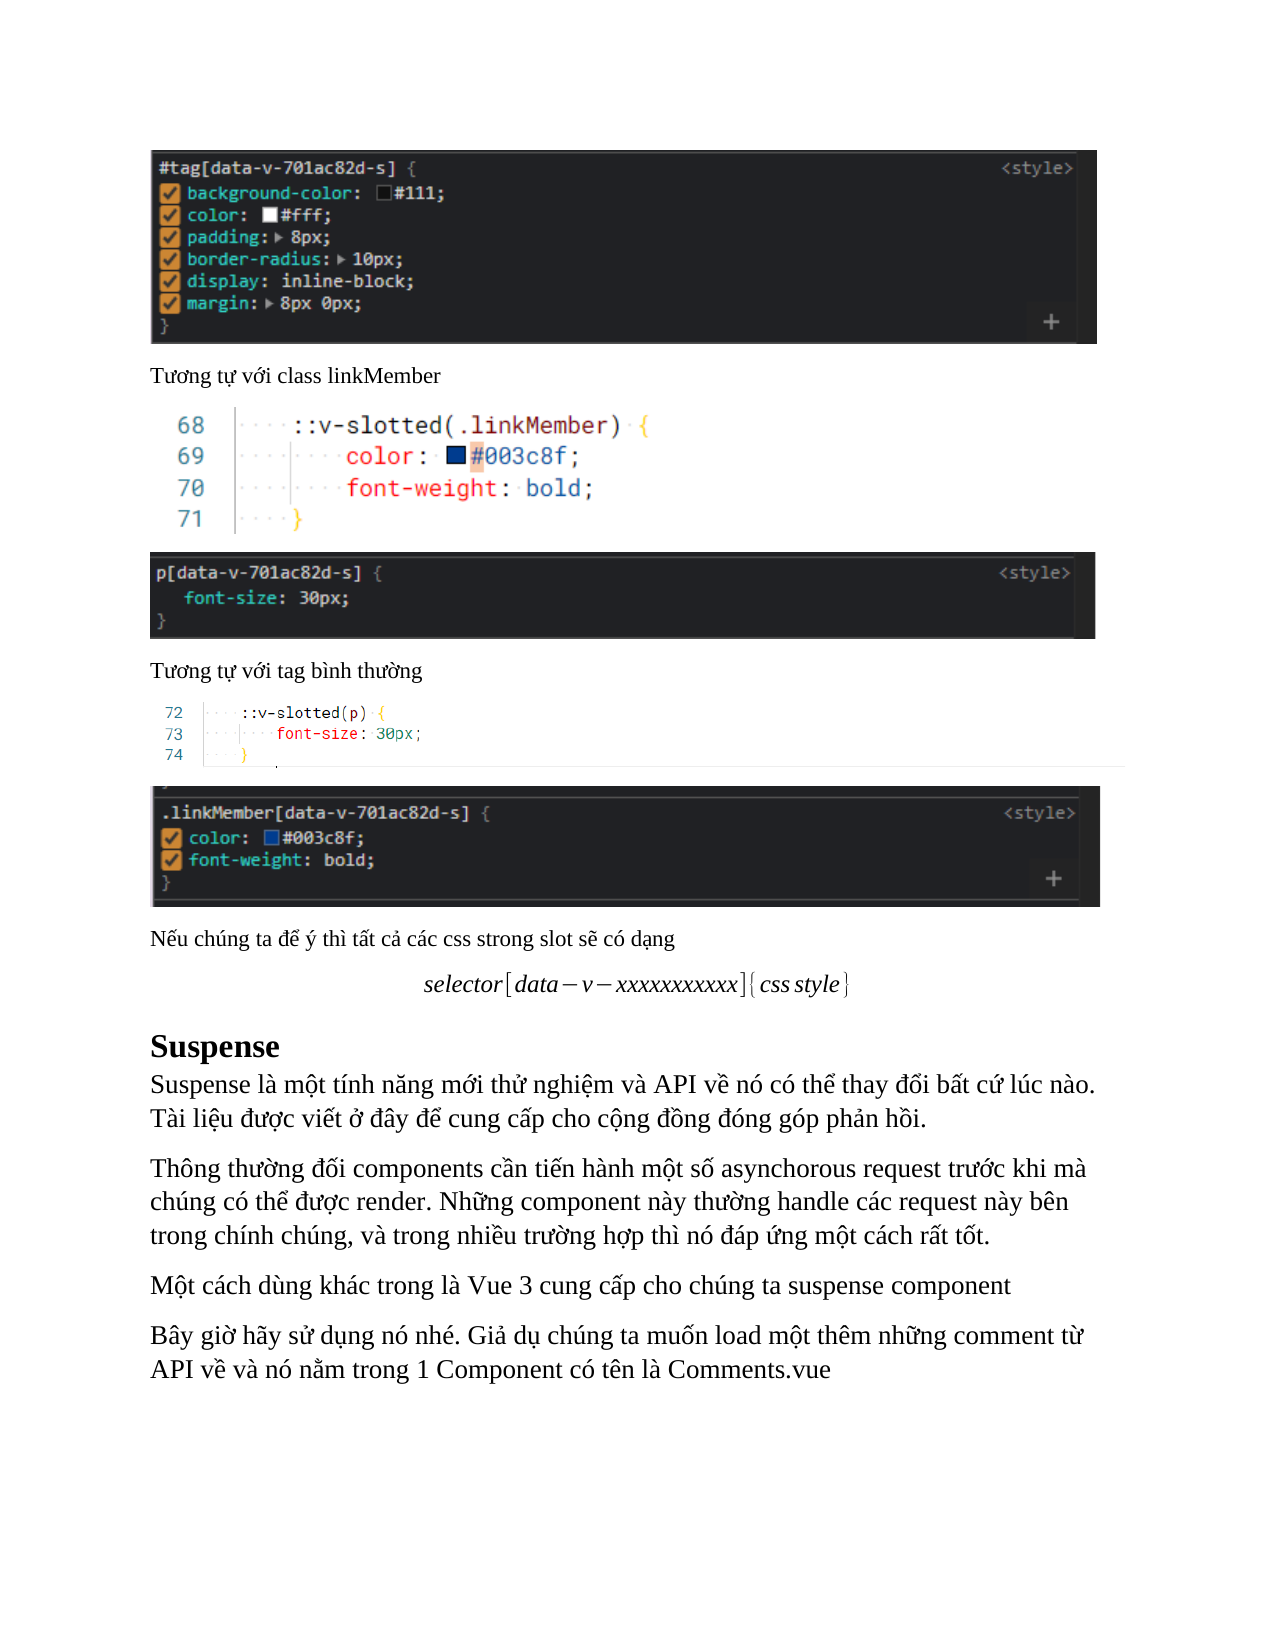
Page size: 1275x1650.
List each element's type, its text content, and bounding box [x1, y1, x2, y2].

text Một cách dùng khác trong là Vue 3 cung cấp cho chúng ta suspense component [150, 1269, 1125, 1300]
text Bây giờ hãy sử dụng nó nhé. Giả dụ chúng ta muốn load một thêm những comment từ API về và nó nằm trong 1 Component có tên là Comments.vue [150, 1319, 1125, 1384]
picture [150, 786, 1100, 907]
picture [150, 702, 1125, 768]
text Suspense là một tính năng mới thử nghiệm và API về nó có thể thay đổi bất cứ lúc nào. Tài liệu được viết ở đây để cung cấp cho cộng đồng đóng góp phản hồi. [150, 1068, 1125, 1133]
subtitle Suspense [150, 1027, 1125, 1065]
text Thông thường đối components cần tiến hành một số asynchorous request trước khi mà chúng có thể được render. Những component này thường handle các request này bên trong chính chúng, và trong nhiều trường hợp thì nó đáp ứng một cách rất tốt. [150, 1152, 1125, 1250]
text Tương tự với tag bình thường [150, 657, 1125, 684]
picture [150, 552, 1096, 639]
picture [150, 150, 1097, 344]
picture [150, 407, 1125, 534]
text Nếu chúng ta để ý thì tất cả các css strong slot sẽ có dạng [150, 925, 1125, 952]
text Tương tự với class linkMember [150, 363, 1125, 389]
